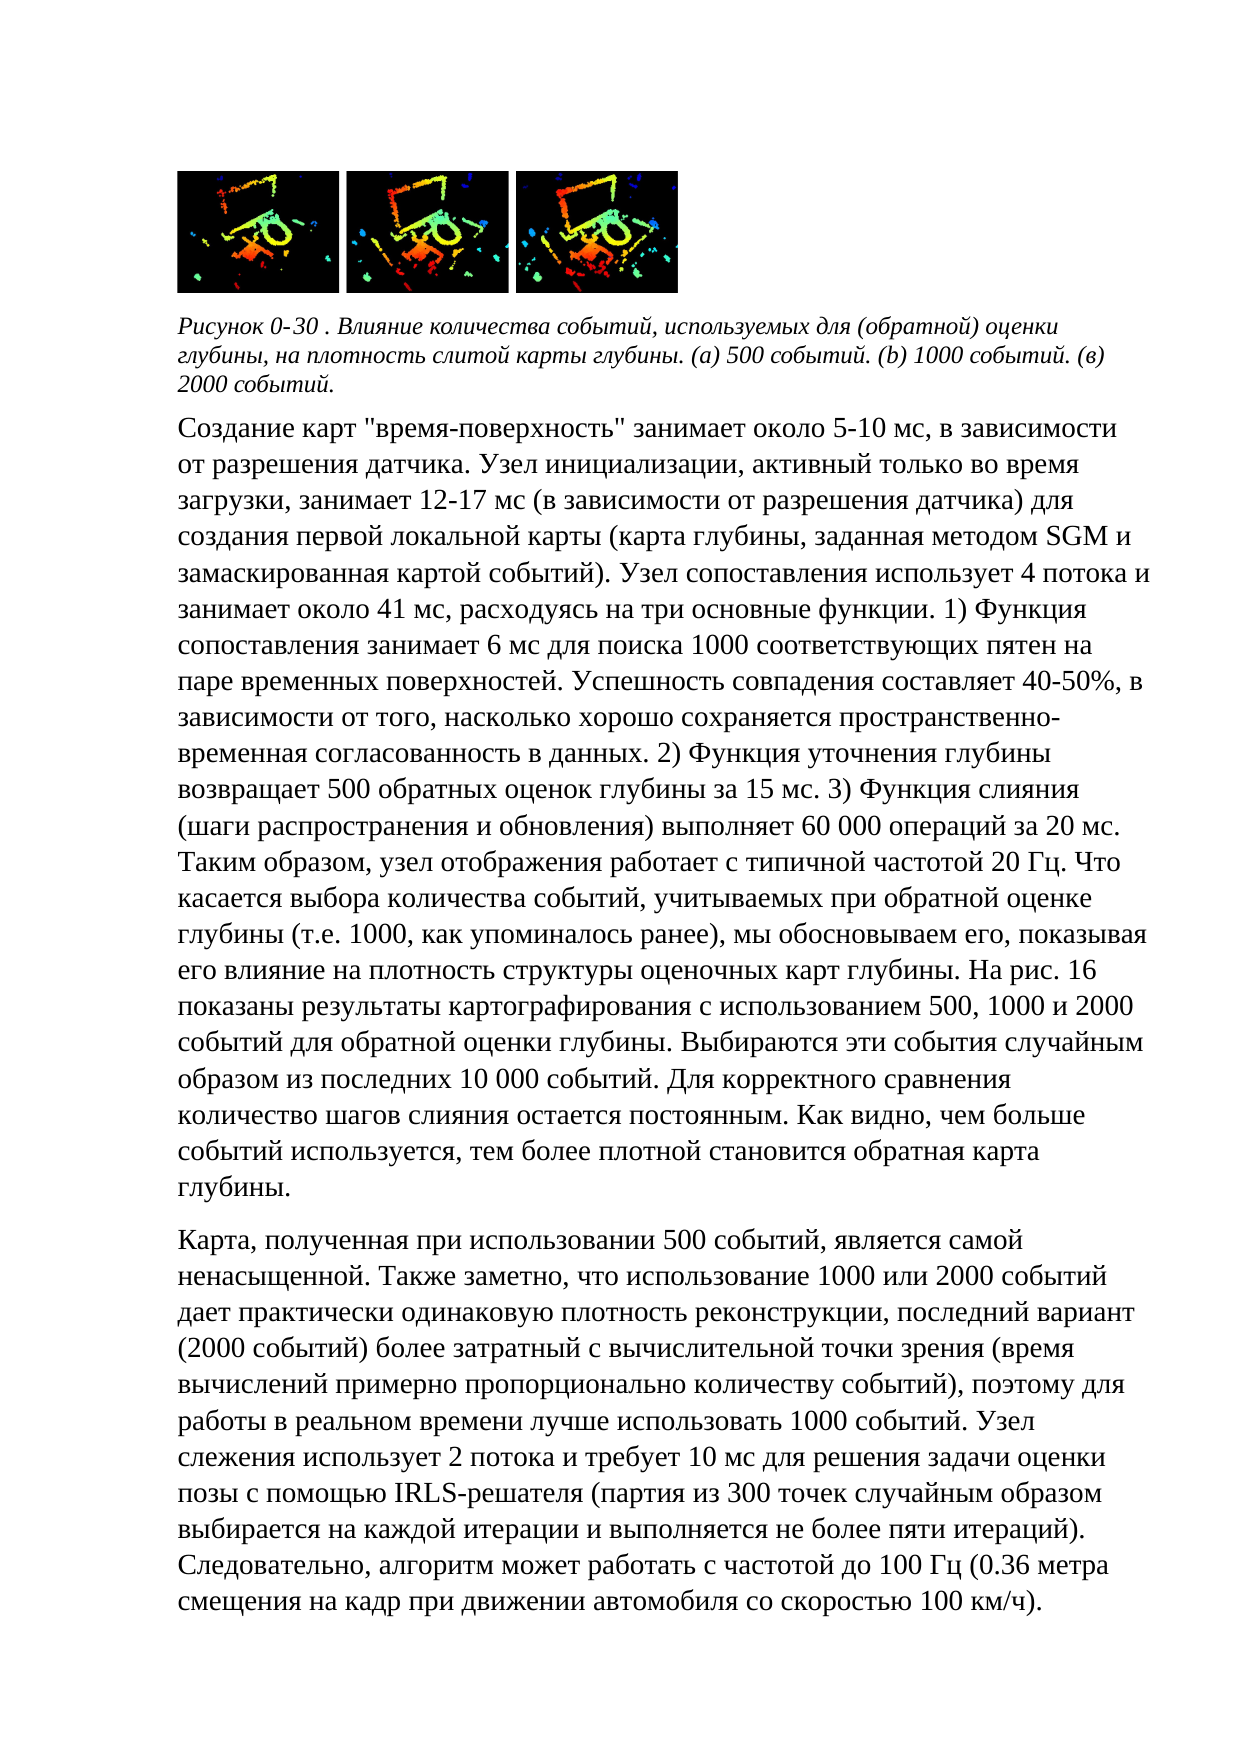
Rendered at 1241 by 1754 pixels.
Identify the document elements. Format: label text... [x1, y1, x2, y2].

picture [177, 171, 678, 293]
text Карта, полученная при использовании 500 событий, является самой ненасыщенной. Также заметно, что использование 1000 или 2000 событий дает практически одинаковую плотность реконструкции, последний вариант (2000 событий) более затратный с вычислительной точки зрения (время вычислений примерно пропорционально количеству событий), поэтому для работы в реальном времени лучше использовать 1000 событий. Узел слежения использует 2 потока и требует 10 мс для решения задачи оценки позы с помощью IRLS-решателя (партия из 300 точек случайным образом выбирается на каждой итерации и выполняется не более пяти итераций). Следовательно, алгоритм может работать с частотой до 100 Гц (0.36 метра смещения на кадр при движении автомобиля со скоростью 100 км/ч). [177, 1222, 1152, 1617]
text Создание карт "время-поверхность" занимает около 5-10 мс, в зависимости от разрешения датчика. Узел инициализации, активный только во время загрузки, занимает 12-17 мс (в зависимости от разрешения датчика) для создания первой локальной карты (карта глубины, заданная методом SGM и замаскированная картой событий). Узел сопоставления использует 4 потока и занимает около 41 мс, расходуясь на три основные функции. 1) Функция сопоставления занимает 6 мс для поиска 1000 соответствующих пятен на паре временных поверхностей. Успешность совпадения составляет 40-50%, в зависимости от того, насколько хорошо сохраняется пространственно-временная согласованность в данных. 2) Функция уточнения глубины возвращает 500 обратных оценок глубины за 15 мс. 3) Функция слияния (шаги распространения и обновления) выполняет 60 000 операций за 20 мс. Таким образом, узел отображения работает с типичной частотой 20 Гц. Что касается выбора количества событий, учитываемых при обратной оценке глубины (т.е. 1000, как упоминалось ранее), мы обосновываем его, показывая его влияние на плотность структуры оценочных карт глубины. На рис. 16 показаны результаты картографирования с использованием 500, 1000 и 2000 событий для обратной оценки глубины. Выбираются эти события случайным образом из последних 10 000 событий. Для корректного сравнения количество шагов слияния остается постоянным. Как видно, чем больше событий используется, тем более плотной становится обратная карта глубины. [177, 410, 1152, 1203]
